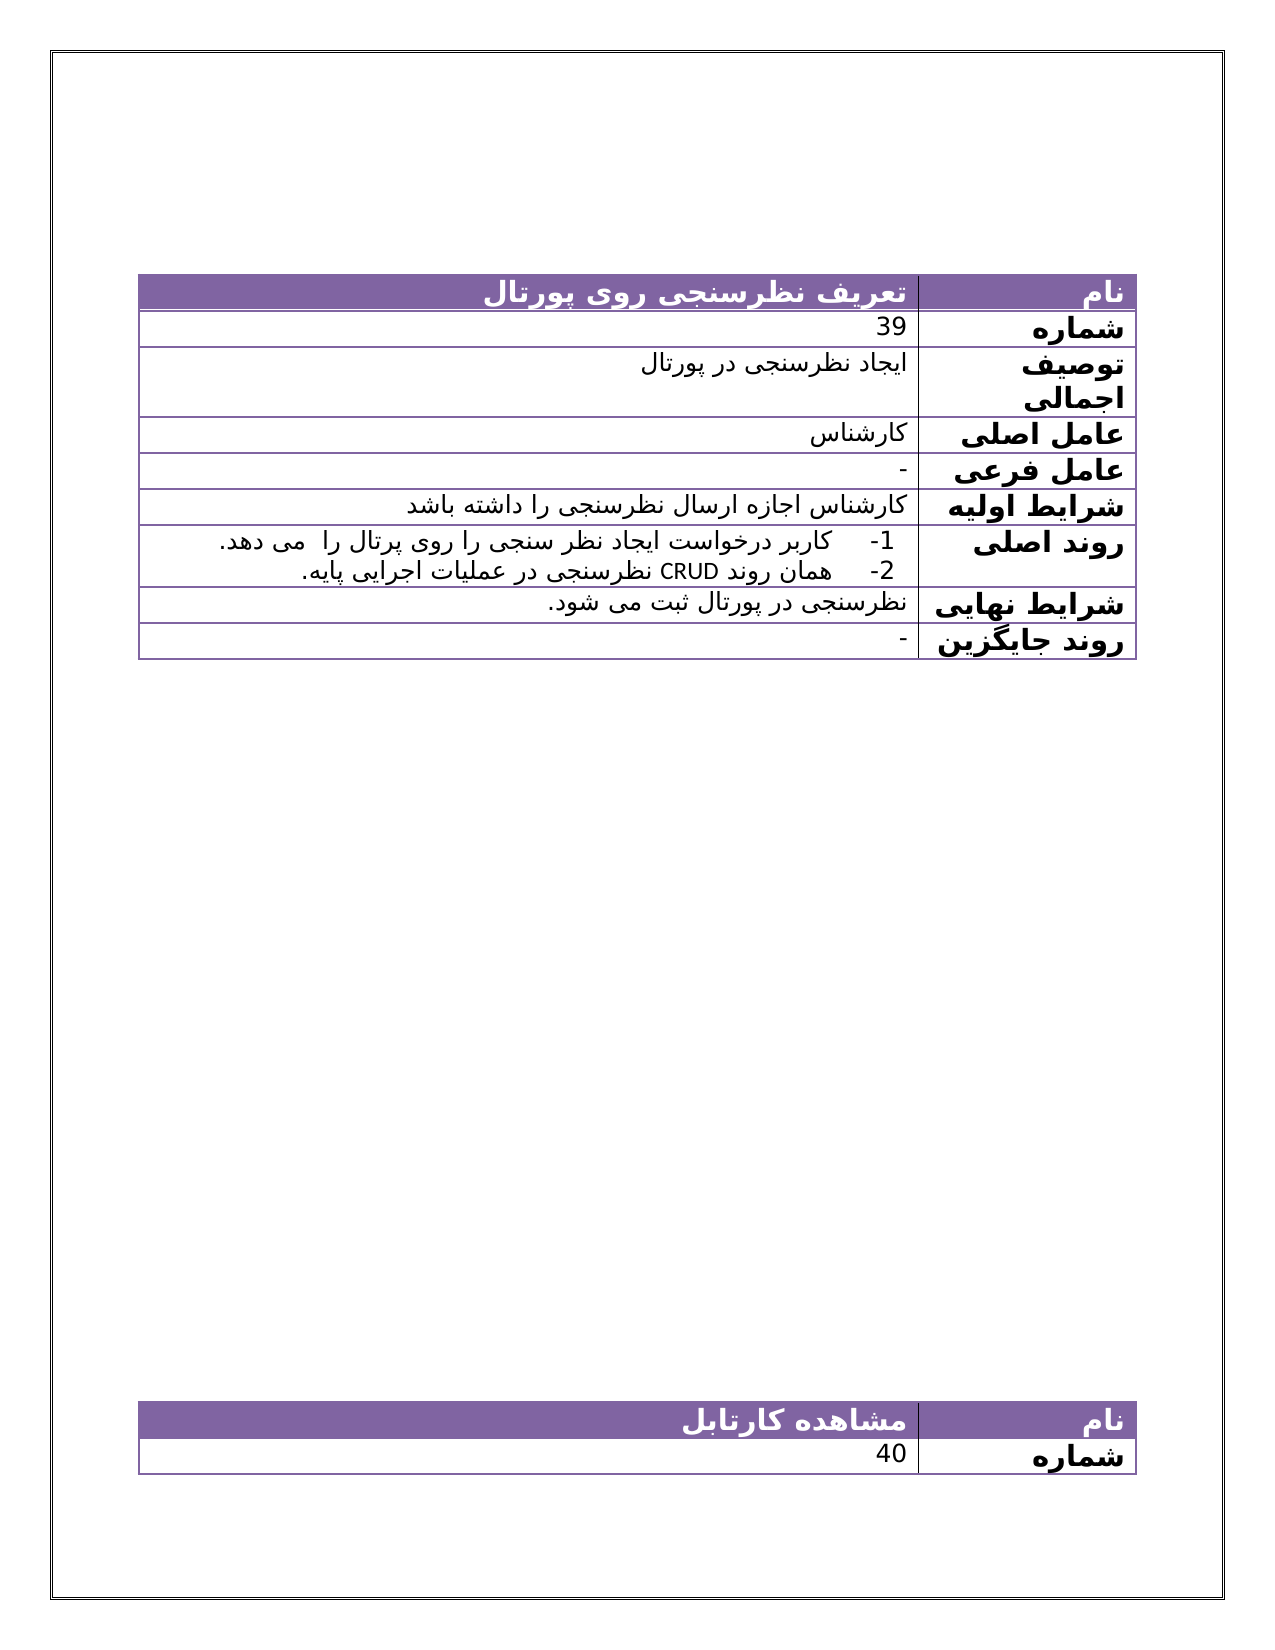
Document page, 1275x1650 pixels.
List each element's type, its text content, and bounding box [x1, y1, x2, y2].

table_header تعریف نظرسنجی روی پورتال [140, 276, 918, 309]
table_cell شرایط اولیه [919, 490, 1135, 524]
table_header مشاهده کارتابل [140, 1403, 918, 1437]
table_cell 39 [140, 312, 918, 346]
table_cell کارشناس اجازه ارسال نظرسنجی را داشته باشد [140, 490, 918, 524]
table_cell ایجاد نظرسنجی در پورتال [140, 348, 918, 416]
table_cell 40 [140, 1439, 918, 1473]
table_cell توصیف اجمالی [919, 348, 1135, 416]
table_cell روند جایگزین [919, 624, 1135, 658]
table_cell روند اصلی [919, 526, 1135, 586]
table_header نام [919, 276, 1135, 309]
table_cell - [140, 624, 918, 658]
table_cell شرایط نهایی [919, 588, 1135, 622]
table_cell عامل اصلی [919, 418, 1135, 452]
table_cell نظرسنجی در پورتال ثبت می شود. [140, 588, 918, 622]
table_cell شماره [919, 312, 1135, 346]
table_cell کارشناس [140, 418, 918, 452]
table_header نام [919, 1403, 1135, 1437]
table_cell - [140, 454, 918, 488]
table_cell عامل فرعی [919, 454, 1135, 488]
table_cell شماره [919, 1439, 1135, 1473]
table_cell کاربر درخواست ایجاد نظر سنجی را روی پرتال را می دهد. همان روند CRUD نظرسنجی در عملیات اجرایی پایه. [140, 526, 918, 586]
